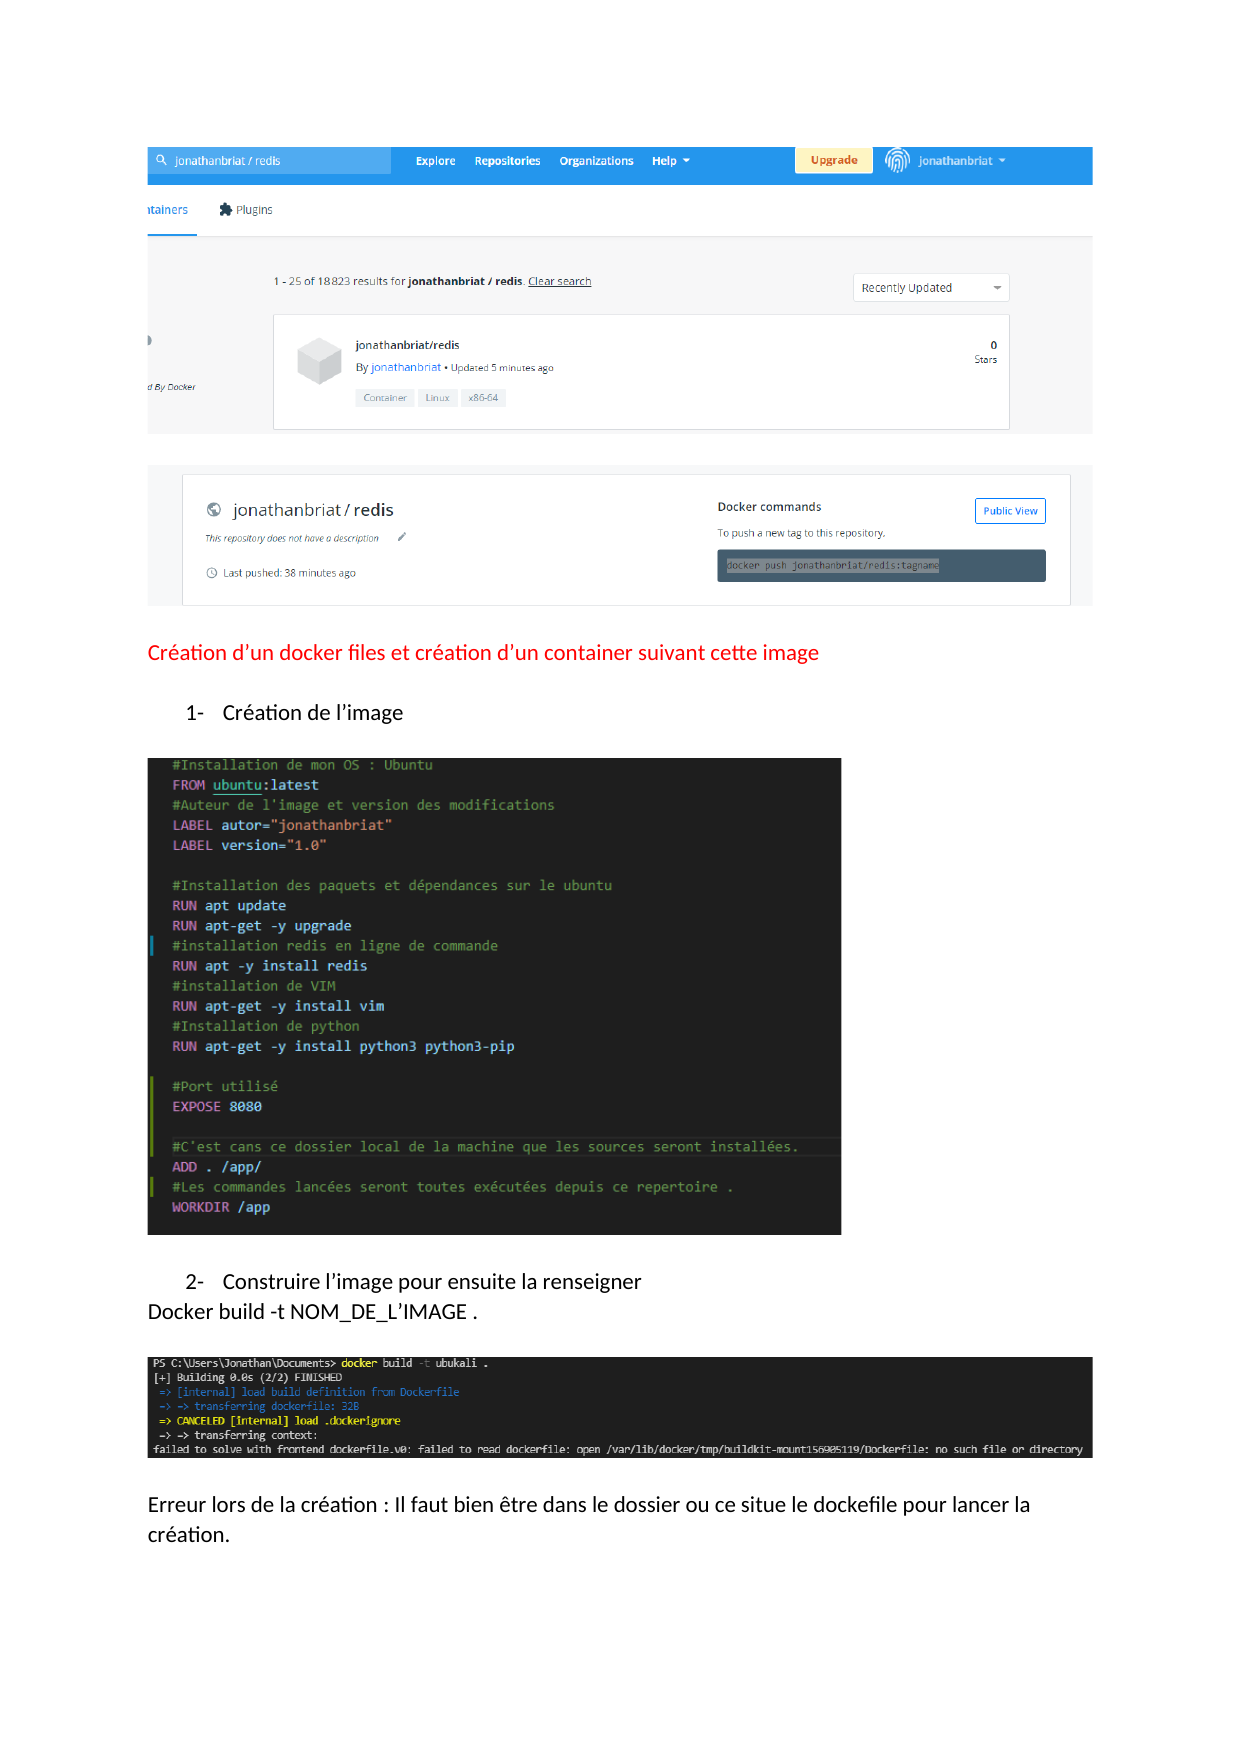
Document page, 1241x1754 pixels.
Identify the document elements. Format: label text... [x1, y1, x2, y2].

list Construire l’image pour ensuite la renseigner [185, 1267, 1093, 1295]
list Création de l’image [185, 698, 1093, 726]
picture [147, 465, 1093, 606]
text Docker build -t NOM_DE_L’IMAGE . [148, 1297, 1093, 1326]
picture [147, 1357, 1093, 1458]
text Création d’un docker files et création d’un container suivant cette image [148, 638, 1093, 666]
picture [147, 147, 1093, 434]
picture [147, 758, 842, 1235]
text Erreur lors de la création : Il faut bien être dans le dossier ou ce situe le dockefile pour lancer la création. [148, 1490, 1093, 1548]
